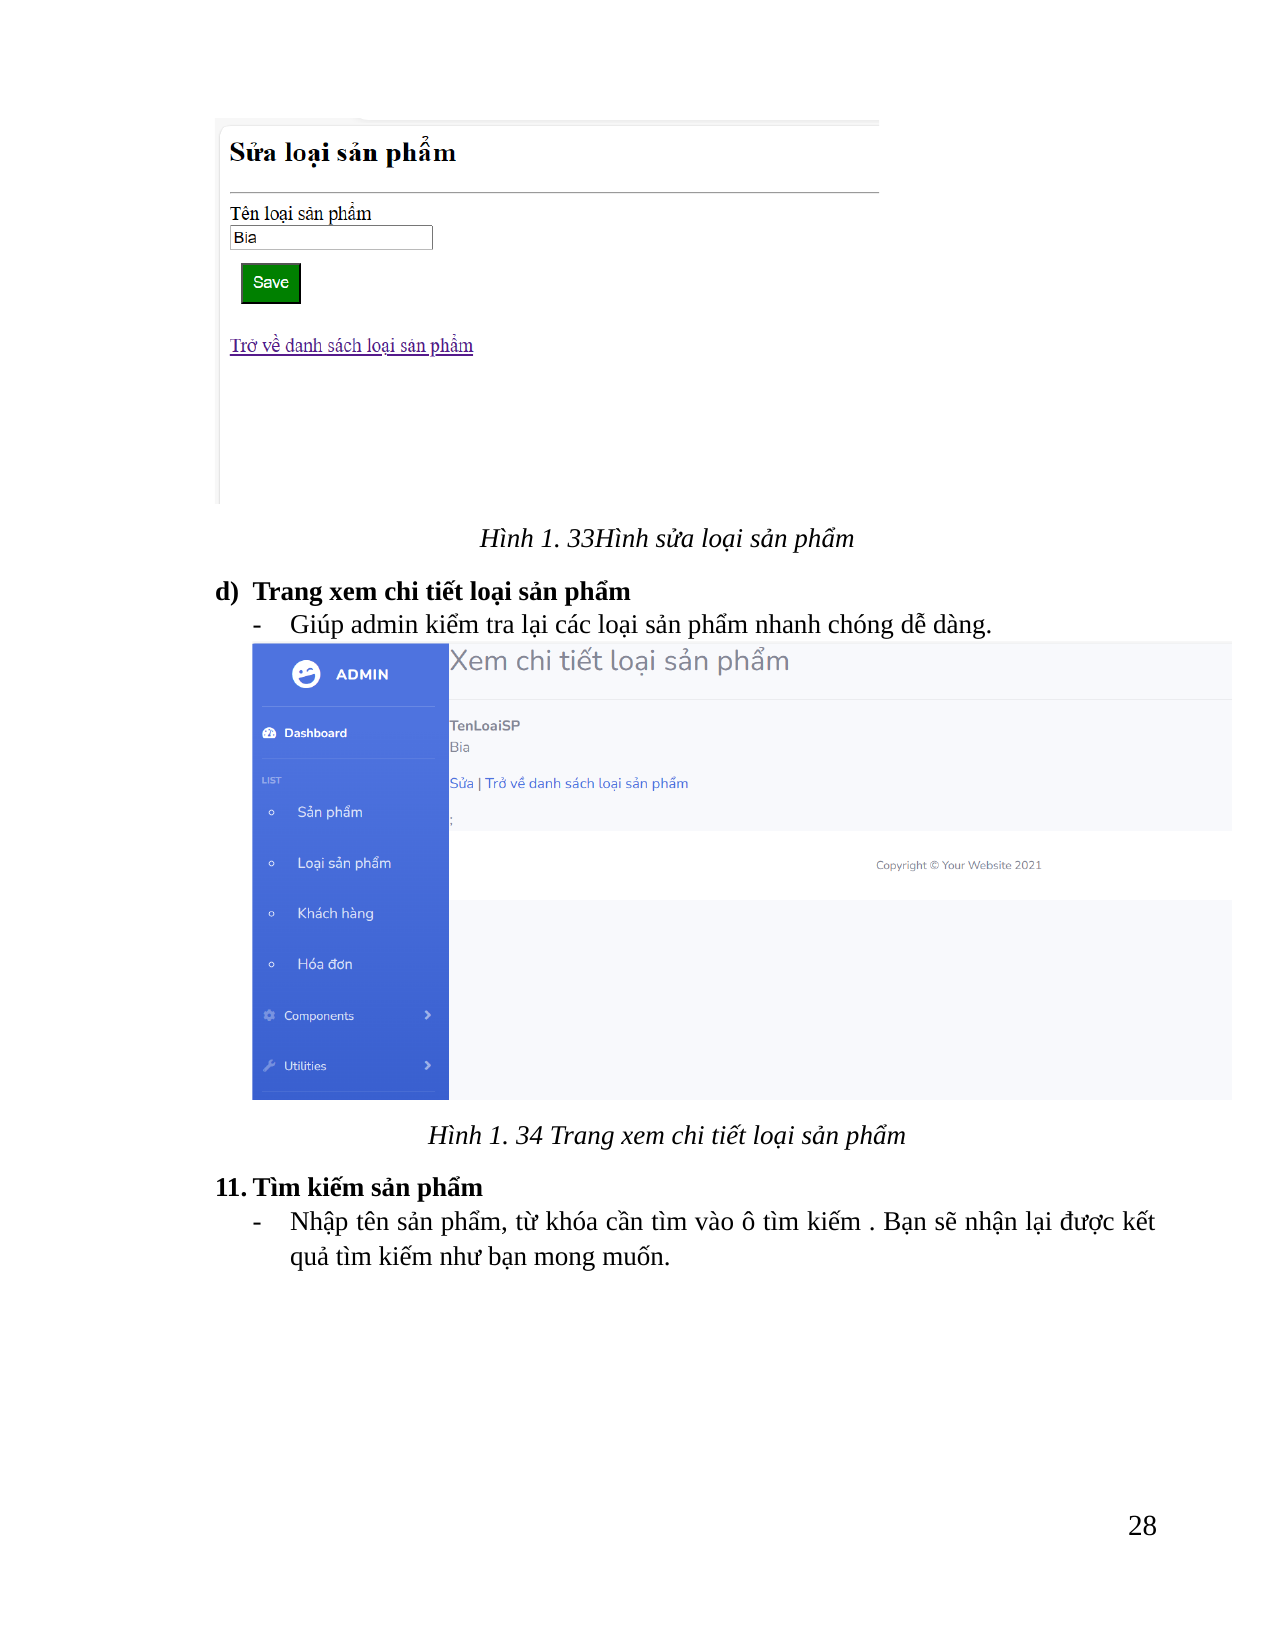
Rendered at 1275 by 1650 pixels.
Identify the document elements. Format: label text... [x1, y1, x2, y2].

subtitle Trang xem chi tiết loại sản phẩm [215, 574, 1157, 606]
picture [214, 118, 880, 504]
subtitle Tìm kiếm sản phẩm [215, 1171, 1157, 1202]
text Hình 1. 33Hình sửa loại sản phẩm [177, 523, 1157, 554]
list Giúp admin kiểm tra lại các loại sản phẩm nhanh chóng dễ dàng. [252, 608, 1157, 639]
text Hình 1. 34 Trang xem chi tiết loại sản phẩm [177, 1119, 1157, 1150]
list Nhập tên sản phẩm, từ khóa cần tìm vào ô tìm kiếm . Bạn sẽ nhận lại được kết quả tìm kiếm như bạn mong muốn. [252, 1205, 1157, 1272]
picture [252, 641, 1232, 1100]
